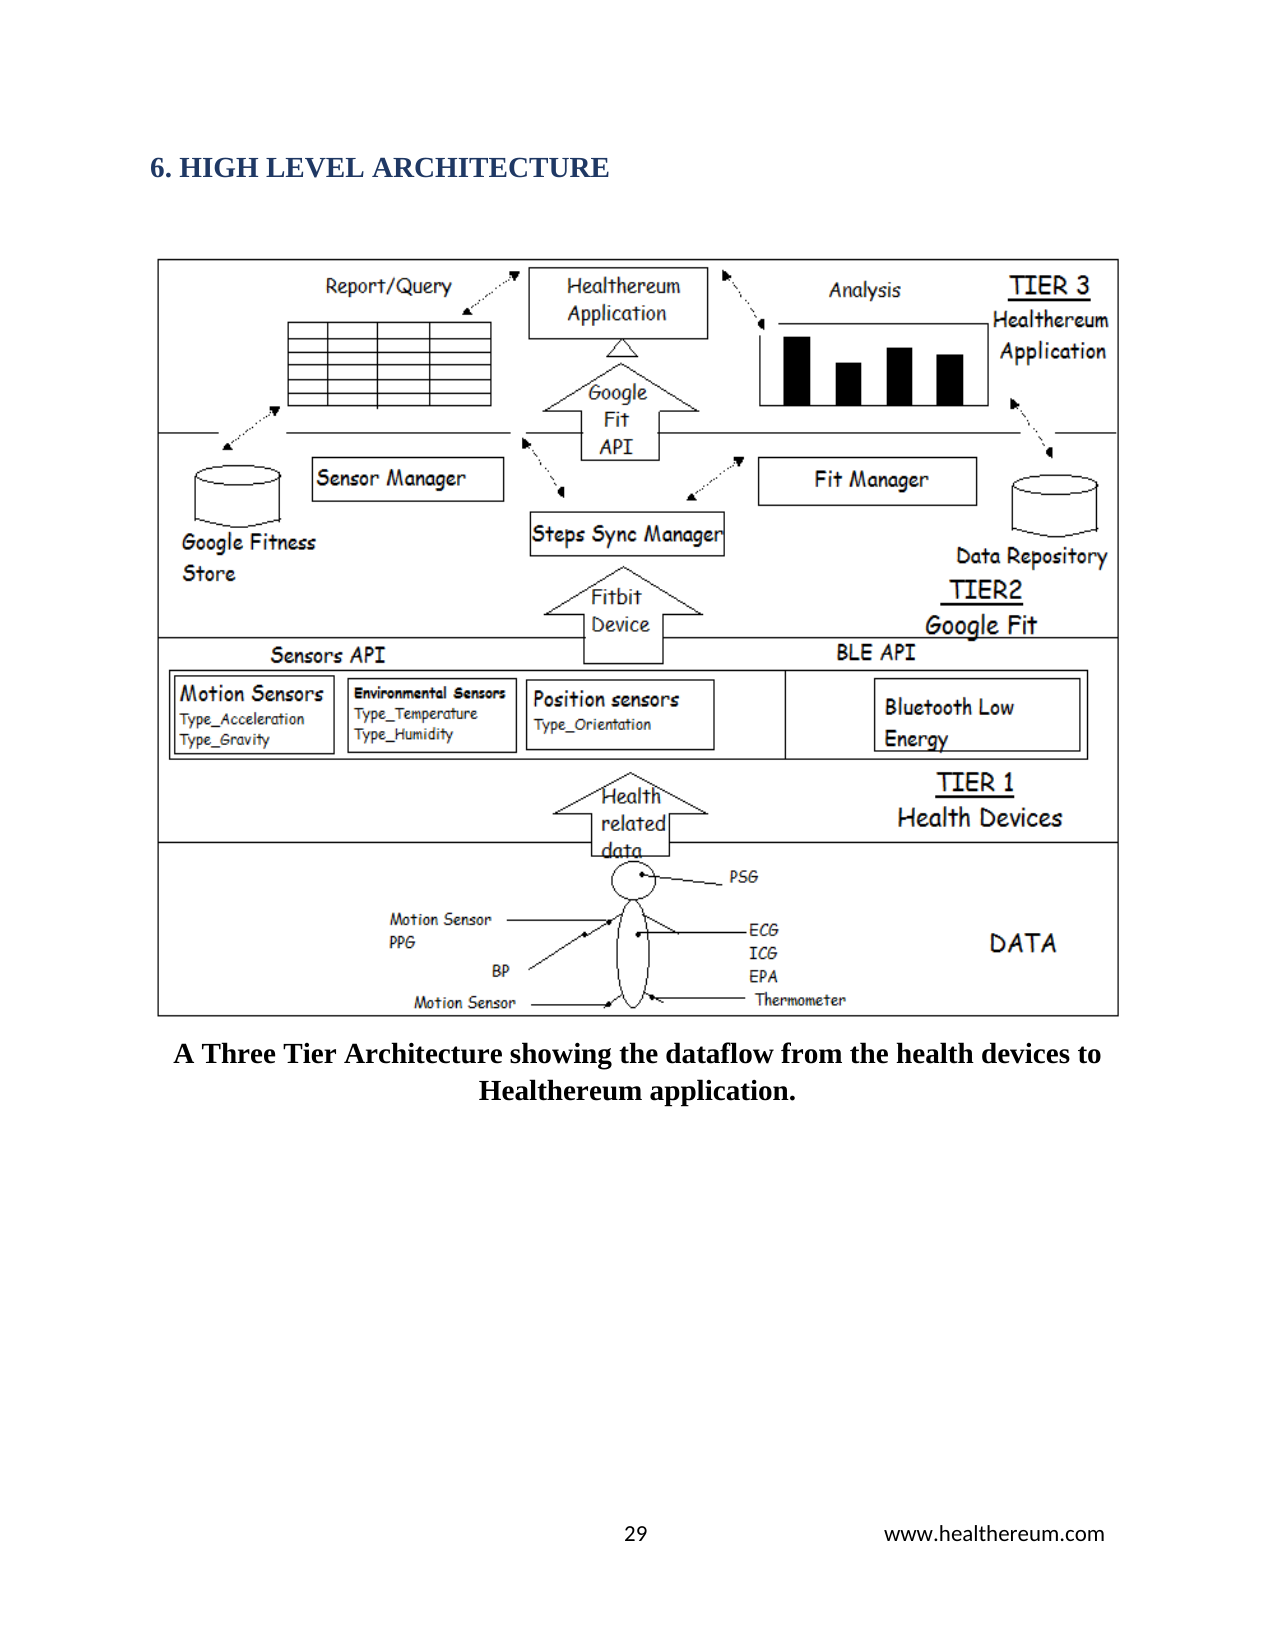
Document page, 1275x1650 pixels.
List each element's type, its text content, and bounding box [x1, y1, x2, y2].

text 6. HIGH LEVEL ARCHITECTURE [150, 150, 1125, 183]
picture [150, 255, 1124, 1018]
text A Three Tier Architecture showing the dataflow from the health devices to Healthereum application. [150, 1037, 1125, 1106]
